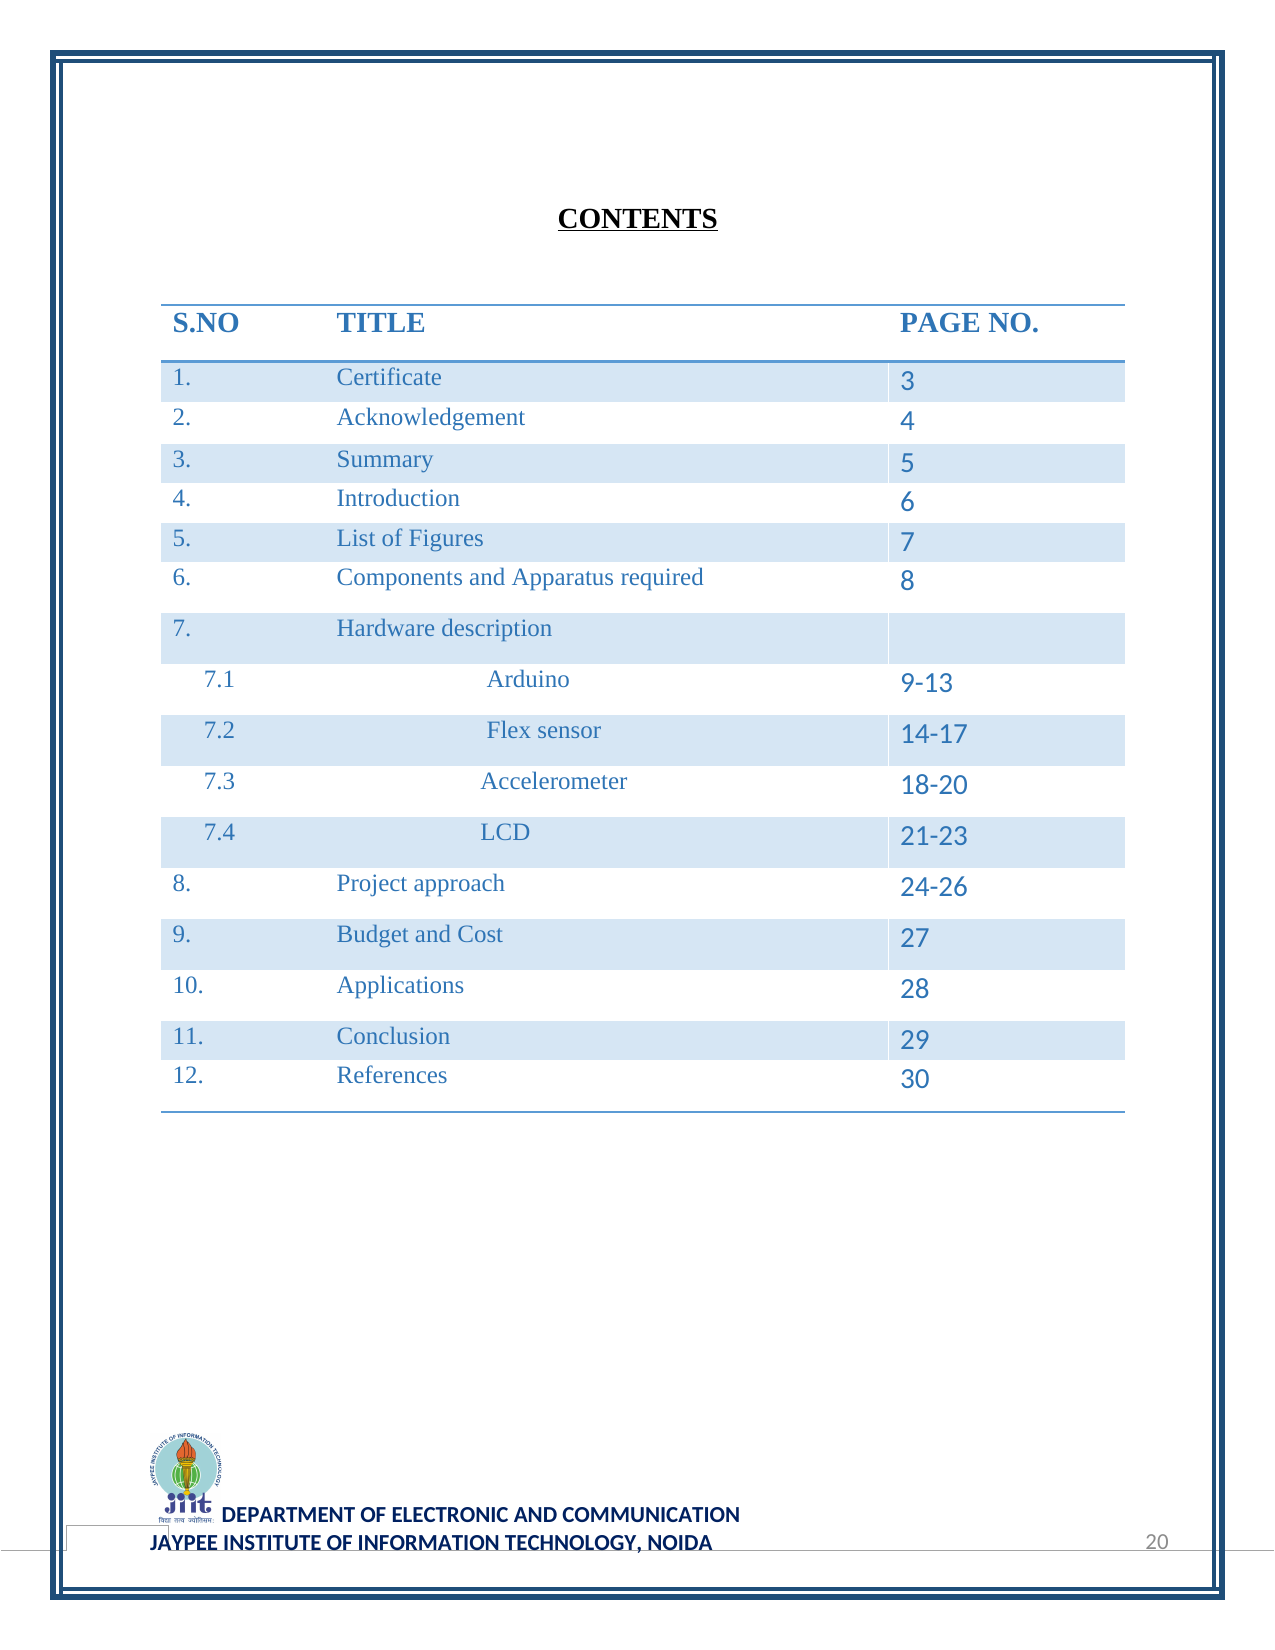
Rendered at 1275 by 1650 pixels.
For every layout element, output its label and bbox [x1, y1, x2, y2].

picture [150, 1433, 222, 1523]
